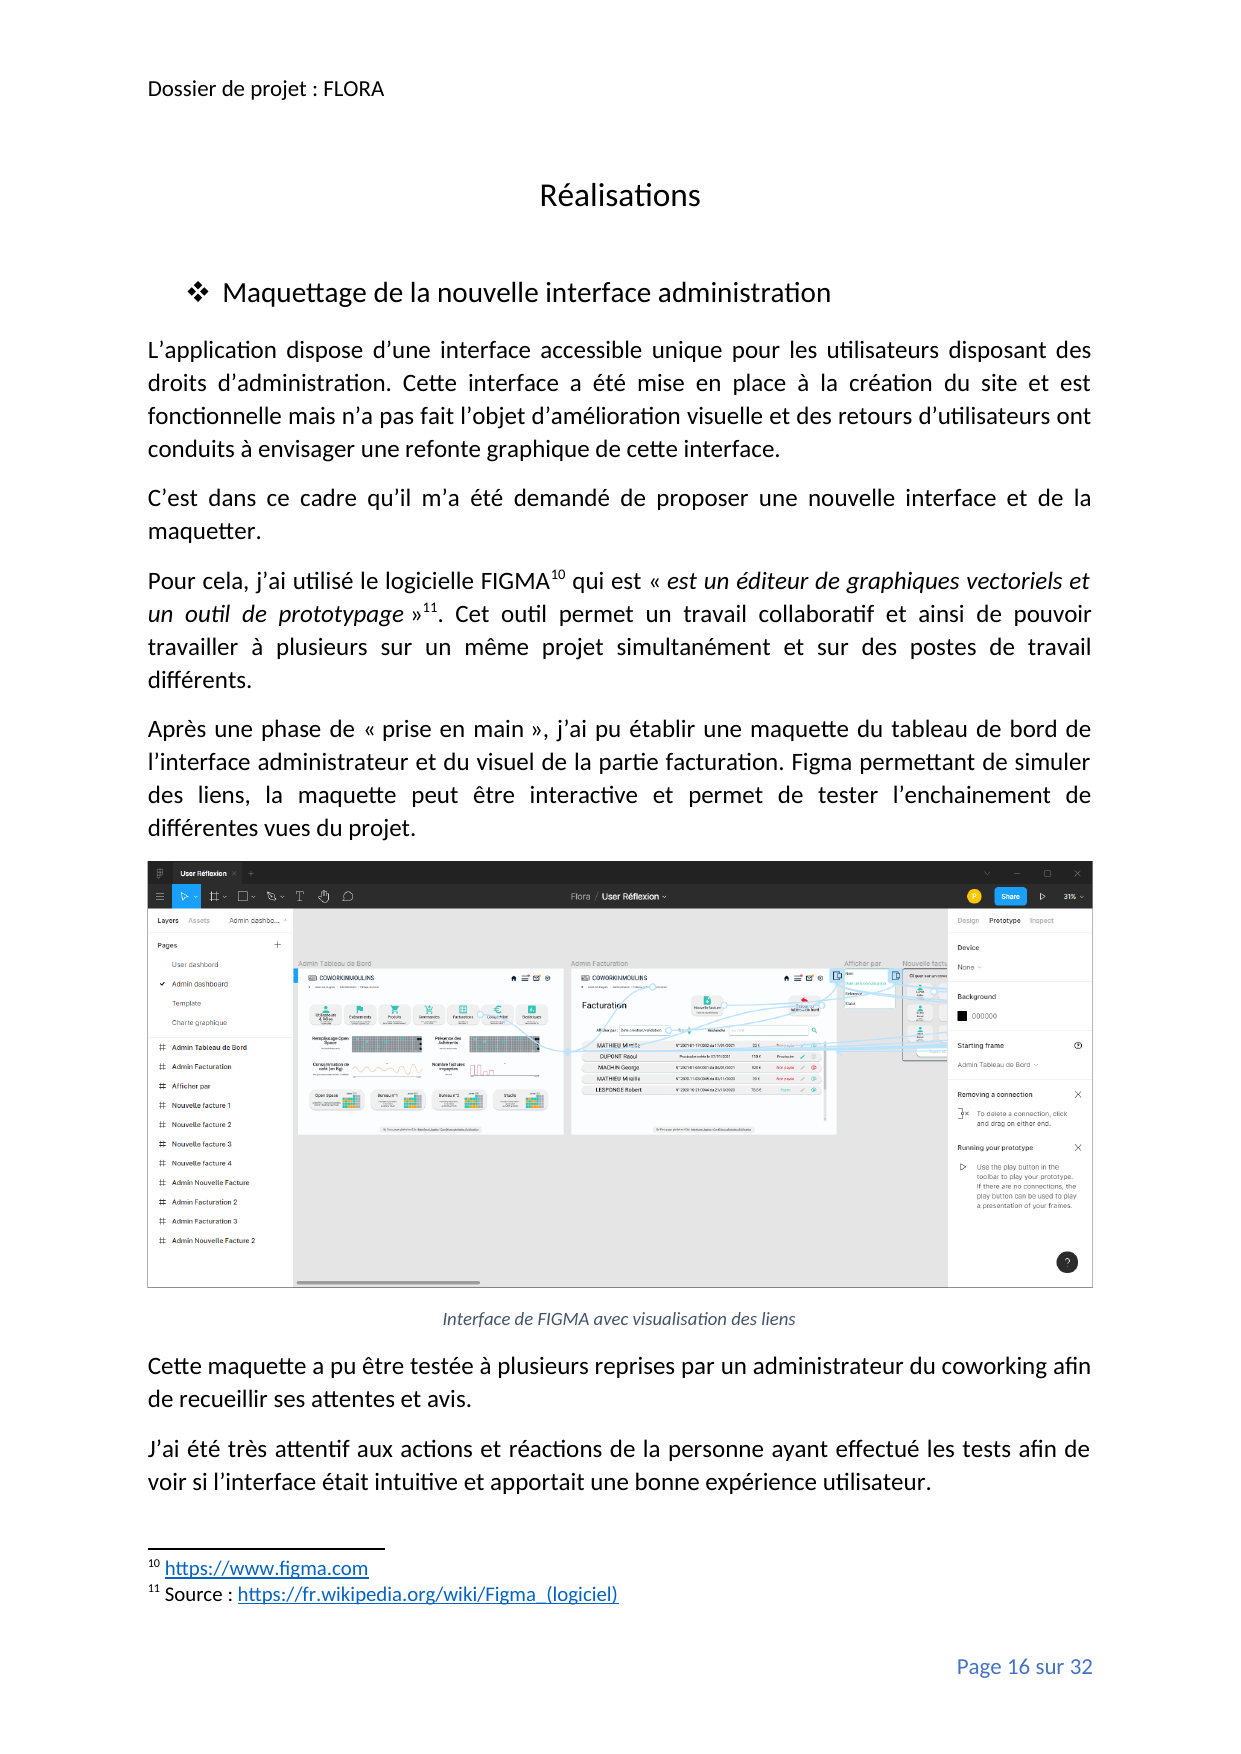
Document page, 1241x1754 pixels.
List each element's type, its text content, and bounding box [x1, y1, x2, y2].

text J’ai été très attentif aux actions et réactions de la personne ayant effectué les tests afin de voir si l’interface était intuitive et apportait une bonne expérience utilisateur. [148, 1433, 1093, 1496]
text Pour cela, j’ai utilisé le logicielle FIGMA qui est « est un éditeur de graphiques vectoriels et un outil de prototypage ». Cet outil permet un travail collaboratif et ainsi de pouvoir travailler à plusieurs sur un même projet simultanément et sur des postes de travail différents. [148, 565, 1093, 694]
text Après une phase de « prise en main », j’ai pu établir une maquette du tableau de bord de l’interface administrateur et du visuel de la partie facturation. Figma permettant de simuler des liens, la maquette peut être interactive et permet de tester l’enchainement de différentes vues du projet. [148, 713, 1093, 843]
subtitle Réalisations [148, 174, 1093, 215]
text C’est dans ce cadre qu’il m’a été demandé de proposer une nouvelle interface et de la maquetter. [148, 483, 1093, 546]
text L’application dispose d’une interface accessible unique pour les utilisateurs disposant des droits d’administration. Cette interface a été mise en place à la création du site et est fonctionnelle mais n’a pas fait l’objet d’amélioration visuelle et des retours d’utilisateurs ont conduits à envisager une refonte graphique de cette interface. [148, 334, 1093, 463]
picture [147, 861, 1093, 1288]
text Interface de FIGMA avec visualisation des liens [148, 1307, 1093, 1330]
subtitle Maquettage de la nouvelle interface administration [185, 274, 1093, 309]
text Cette maquette a pu être testée à plusieurs reprises par un administrateur du coworking afin de recueillir ses attentes et avis. [148, 1351, 1093, 1414]
